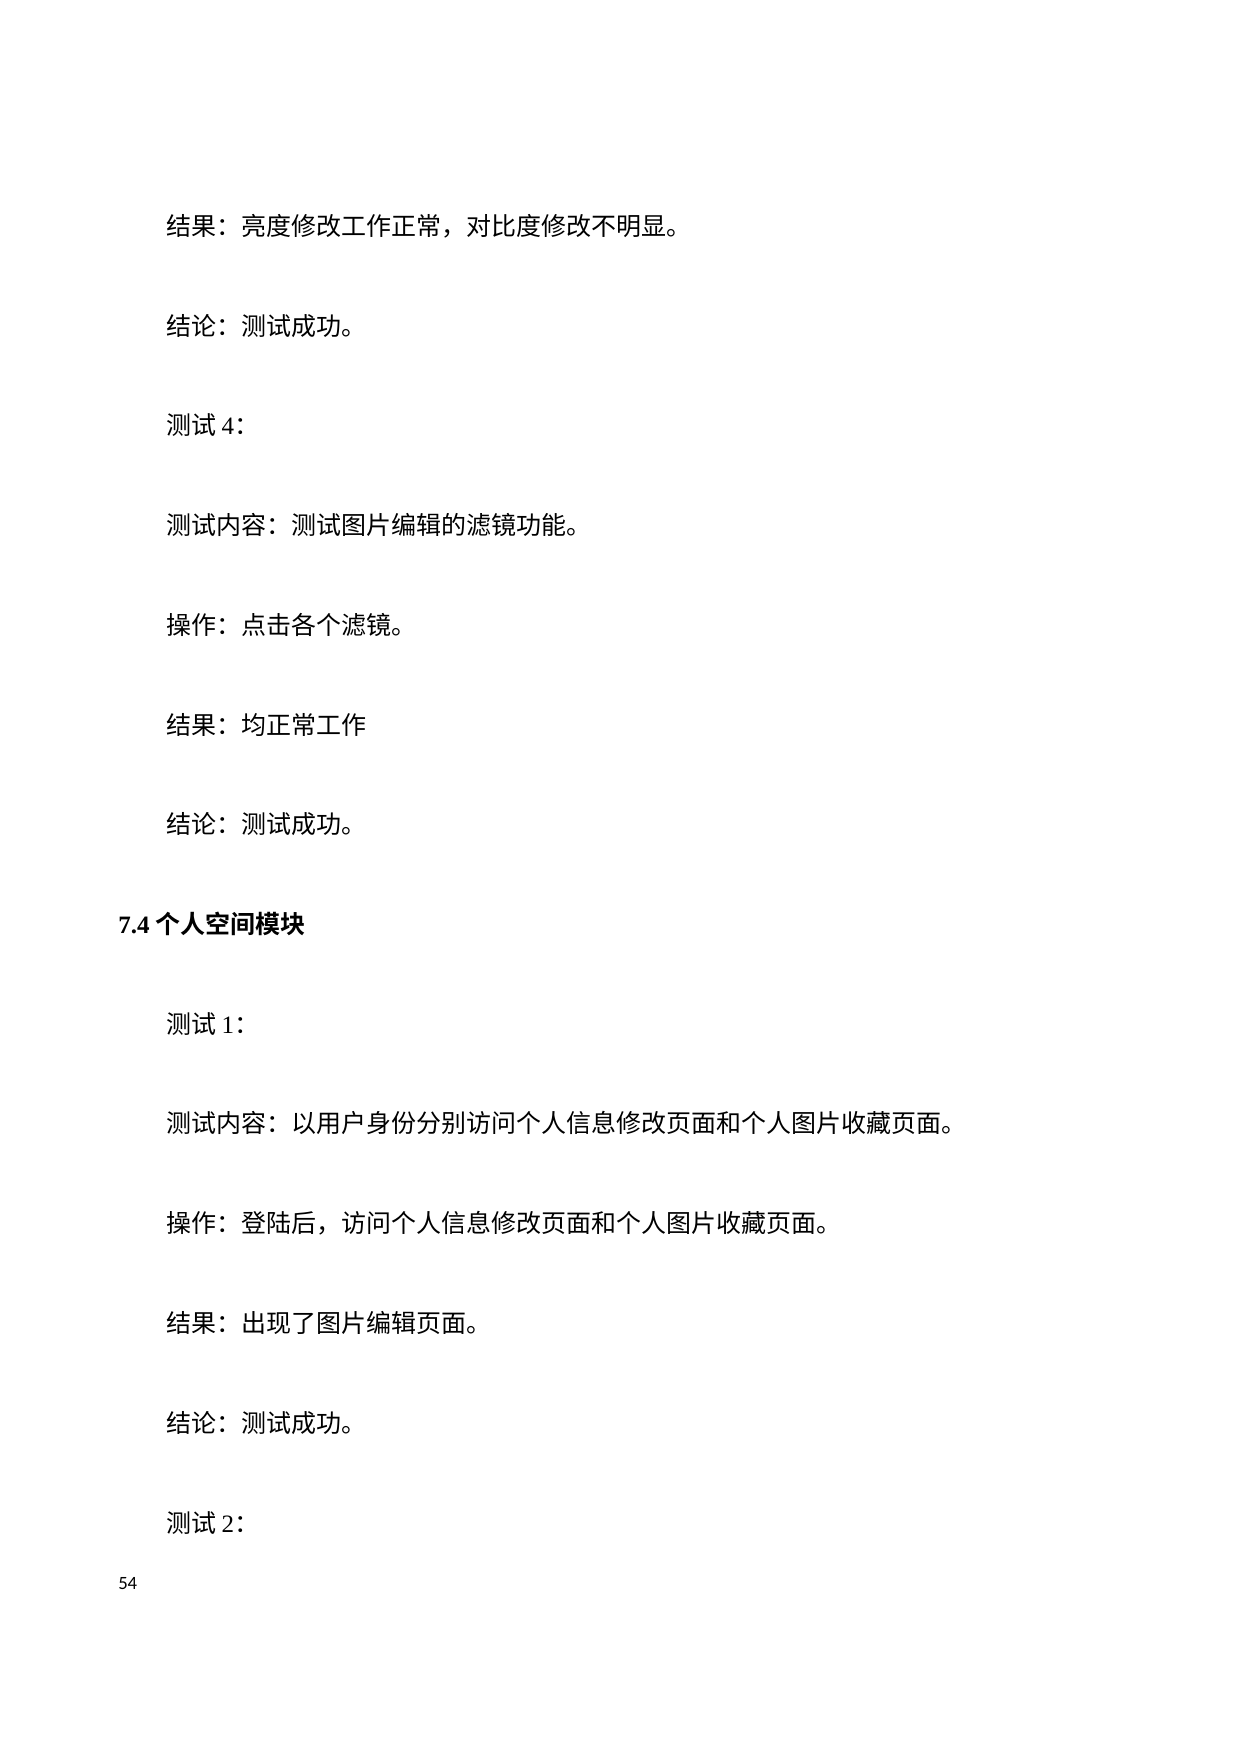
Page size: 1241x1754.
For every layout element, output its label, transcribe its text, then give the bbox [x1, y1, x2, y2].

text 结果：出现了图片编辑页面。 [118, 1289, 1063, 1354]
text 结论：测试成功。 [118, 791, 1063, 856]
text 测试内容：以用户身份分别访问个人信息修改页面和个人图片收藏页面。 [118, 1089, 1063, 1154]
text 测试2： [118, 1489, 1063, 1554]
text 结论：测试成功。 [118, 292, 1063, 357]
text 测试内容：测试图片编辑的滤镜功能。 [118, 491, 1063, 556]
text 测试4： [118, 391, 1063, 456]
text 结果：亮度修改工作正常，对比度修改不明显。 [118, 192, 1063, 257]
text 结论：测试成功。 [118, 1389, 1063, 1454]
text 操作：点击各个滤镜。 [118, 591, 1063, 656]
text 操作：登陆后，访问个人信息修改页面和个人图片收藏页面。 [118, 1189, 1063, 1254]
text 结果：均正常工作 [118, 691, 1063, 756]
subtitle 7.4 个人空间模块 [118, 890, 1063, 955]
text 测试1： [118, 990, 1063, 1055]
